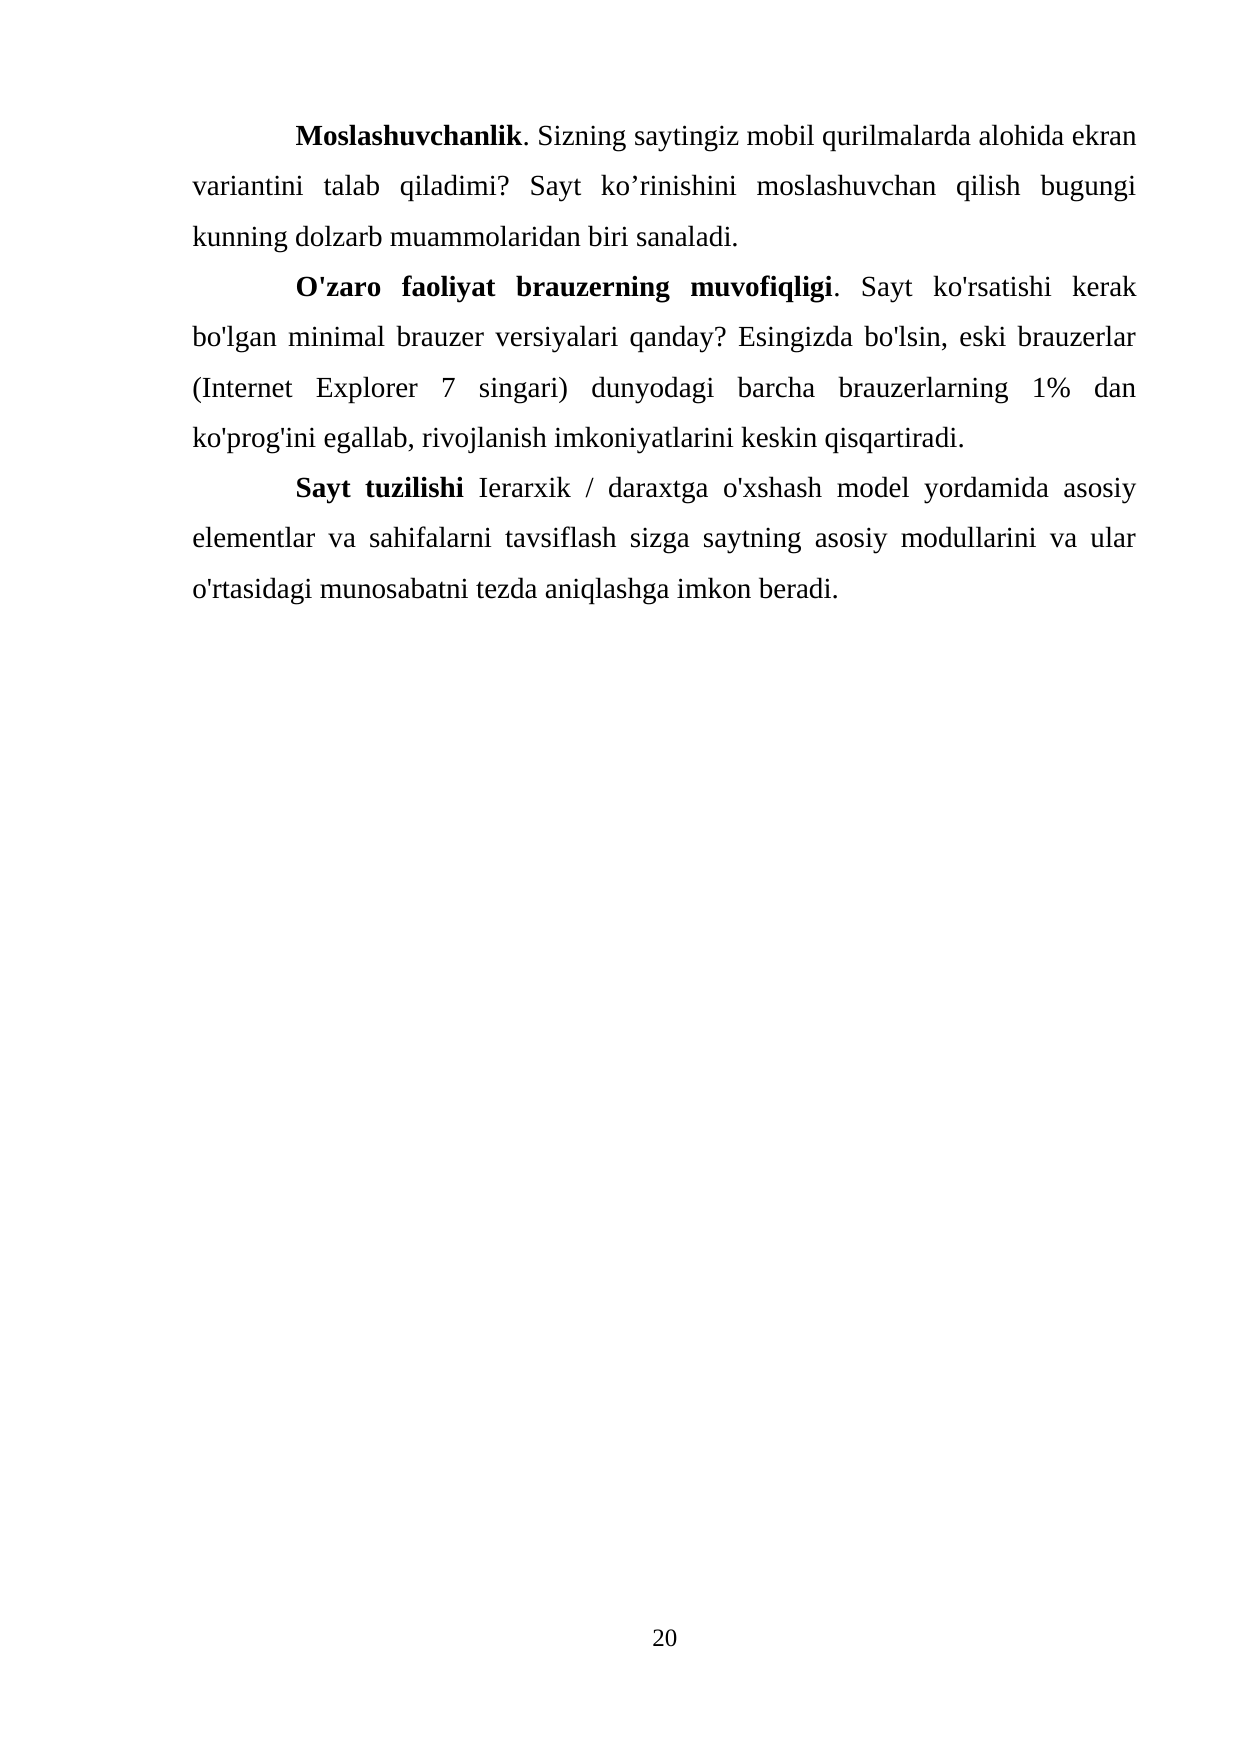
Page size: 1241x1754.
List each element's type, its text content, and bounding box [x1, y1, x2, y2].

text Moslashuvchanlik. Sizning saytingiz mobil qurilmalarda alohida ekran variantini talab qiladimi? Sayt ko’rinishini moslashuvchan qilish bugungi kunning dolzarb muammolaridan biri sanaladi. [192, 118, 1137, 252]
text Sayt tuzilishi Ierarxik / daraxtga o'xshash model yordamida asosiy elementlar va sahifalarni tavsiflash sizga saytning asosiy modullarini va ular o'rtasidagi munosabatni tezda aniqlashga imkon beradi. [192, 470, 1137, 604]
text O'zaro faoliyat brauzerning muvofiqligi. Sayt ko'rsatishi kerak bo'lgan minimal brauzer versiyalari qanday? Esingizda bo'lsin, eski brauzerlar (Internet Explorer 7 singari) dunyodagi barcha brauzerlarning 1% dan ko'prog'ini egallab, rivojlanish imkoniyatlarini keskin qisqartiradi. [192, 269, 1137, 453]
